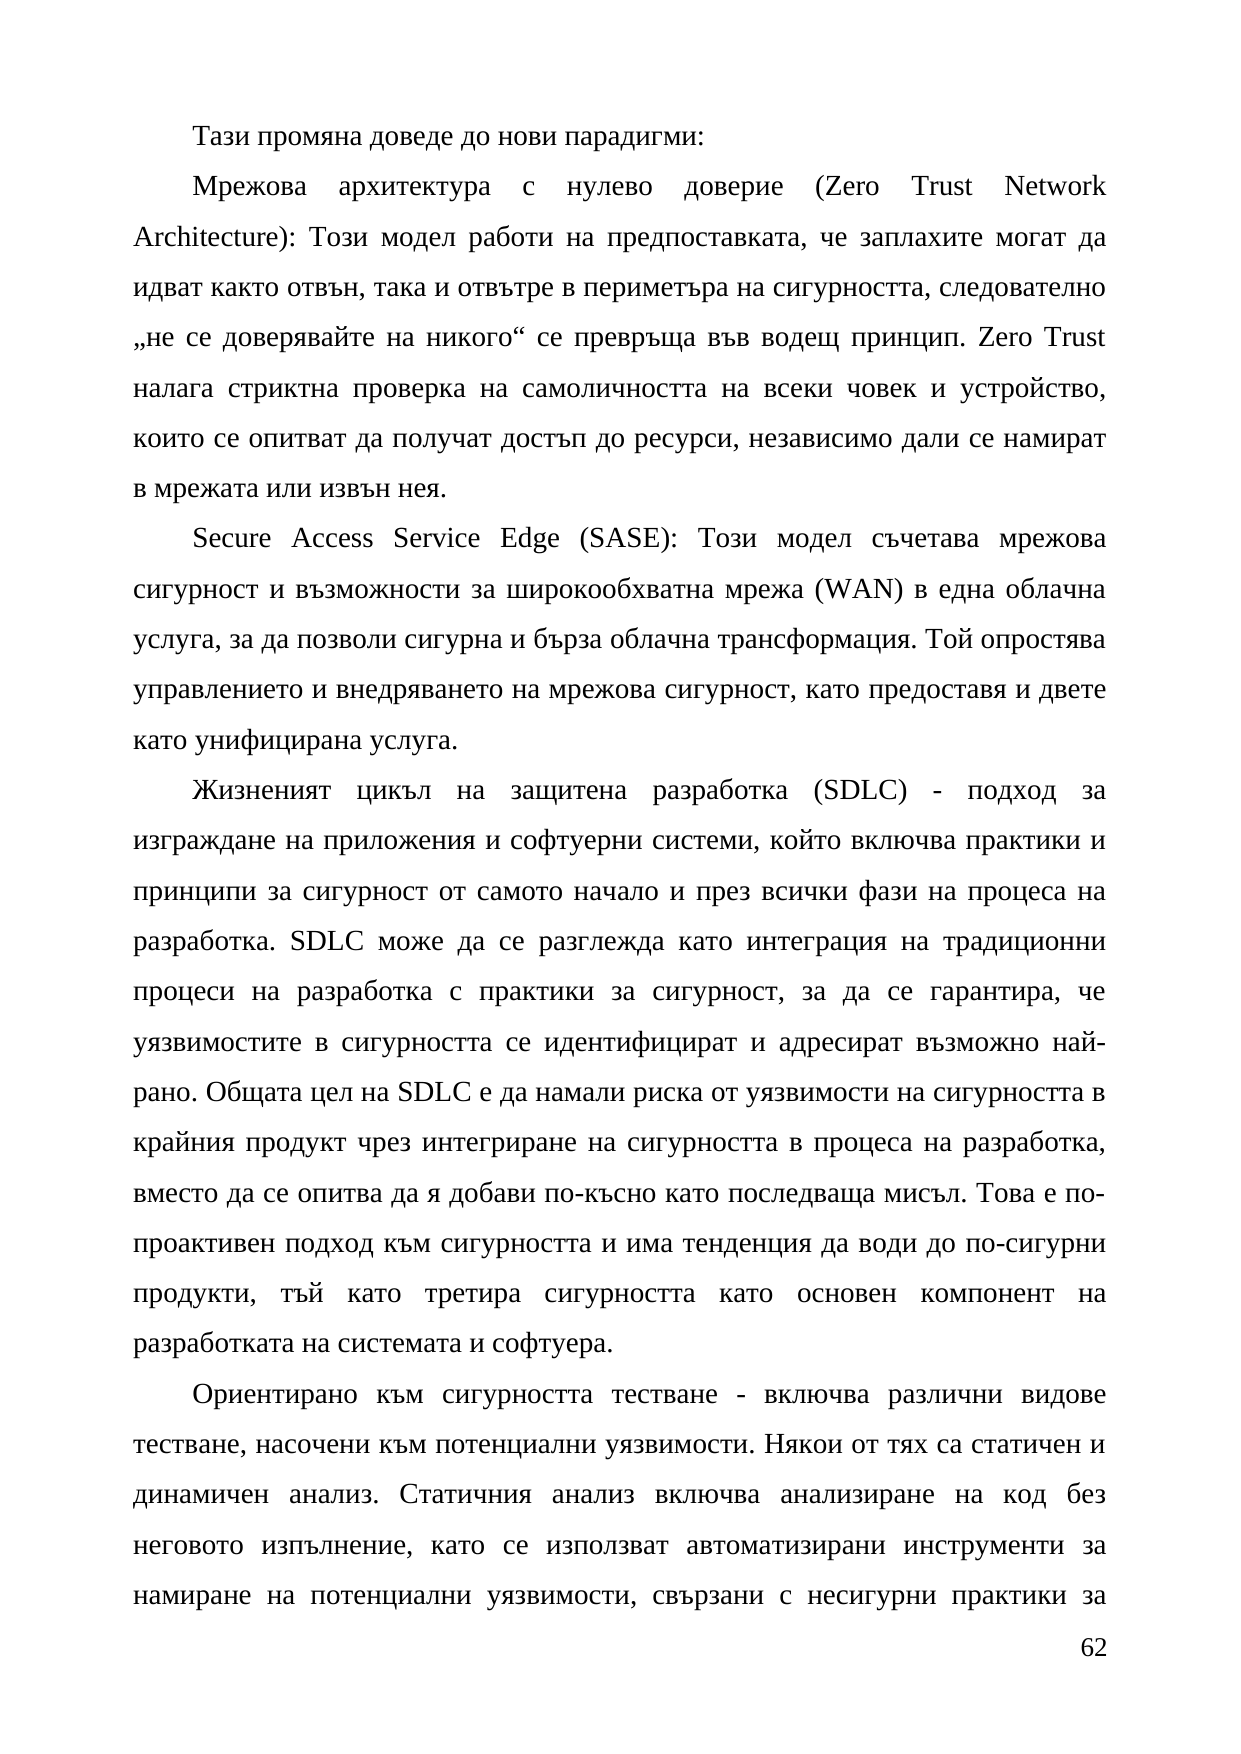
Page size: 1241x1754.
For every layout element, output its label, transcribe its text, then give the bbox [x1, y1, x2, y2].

text Тази промяна доведе до нови парадигми: [133, 118, 1107, 152]
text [133, 1376, 1107, 1611]
text Жизненият цикъл на защитена разработка (SDLC) - подход за изграждане на приложения и софтуерни системи, който включва практики и принципи за сигурност от самото начало и през всички фази на процеса на разработка. SDLC може да се разглежда като интеграция на традиционни процеси на разработка с практики за сигурност, за да се гарантира, че уязвимостите в сигурността се идентифицират и адресират възможно най-рано. Общата цел на SDLC е да намали риска от уязвимости на сигурността в крайния продукт чрез интегриране на сигурността в процеса на разработка, вместо да се опитва да я добави по-късно като последваща мисъл. Това е по-проактивен подход към сигурността и има тенденция да води до по-сигурни продукти, тъй като третира сигурността като основен компонент на разработката на системата и софтуера. [133, 772, 1107, 1359]
text Secure Access Service Edge (SASE): Този модел съчетава мрежова сигурност и възможности за широкообхватна мрежа (WAN) в една облачна услуга, за да позволи сигурна и бърза облачна трансформация. Той опростява управлението и внедряването на мрежова сигурност, като предоставя и двете като унифицирана услуга. [133, 521, 1107, 755]
text Мрежова архитектура с нулево доверие (Zero Trust Network Architecture): Този модел работи на предпоставката, че заплахите могат да идват както отвън, така и отвътре в периметъра на сигурността, следователно „не се доверявайте на никого“ се превръща във водещ принцип. Zero Trust налага стриктна проверка на самоличността на всеки човек и устройство, които се опитват да получат достъп до ресурси, независимо дали се намират в мрежата или извън нея. [133, 168, 1107, 504]
